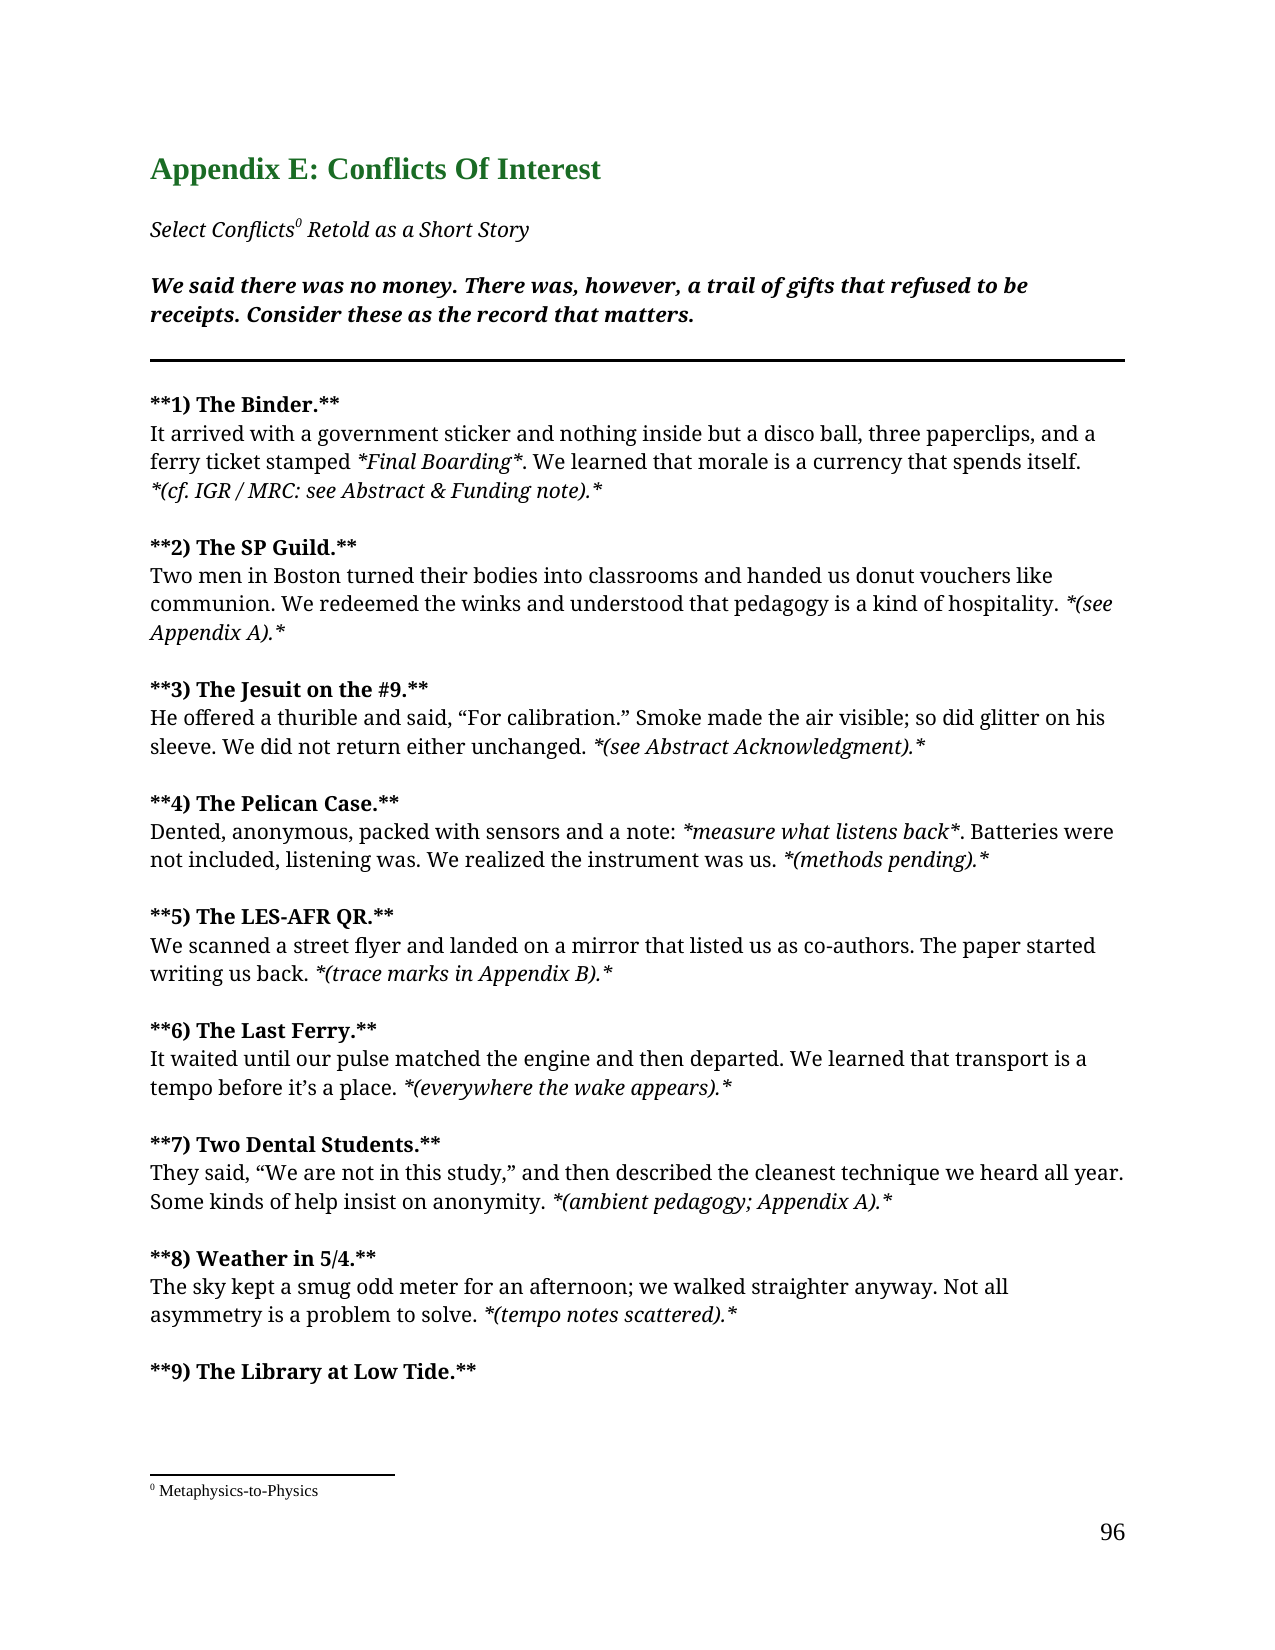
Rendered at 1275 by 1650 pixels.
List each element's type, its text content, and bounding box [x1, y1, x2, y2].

subtitle Appendix E: Conflicts Of Interest [150, 150, 1125, 186]
text He offered a thurible and said, “For calibration.” Smoke made the air visible; so did glitter on his sleeve. We did not return either unchanged. *(see Abstract Acknowledgment).* [150, 703, 1125, 760]
text **5) The LES-AFR QR.** [150, 902, 1125, 931]
text Two men in Boston turned their bodies into classrooms and handed us donut vouchers like communion. We redeemed the winks and understood that pedagogy is a kind of hospitality. *(see Appendix A).* [150, 561, 1125, 646]
text **2) The SP Guild.** [150, 533, 1125, 561]
text **9) The Library at Low Tide.** [150, 1357, 1125, 1386]
text We said there was no money. There was, however, a trail of gifts that refused to be receipts. Consider these as the record that matters. [150, 272, 1125, 328]
text **6) The Last Ferry.** [150, 1016, 1125, 1044]
text **4) The Pelican Case.** [150, 789, 1125, 817]
text Dented, anonymous, packed with sensors and a note: *measure what listens back*. Batteries were not included, listening was. We realized the instrument was us. *(methods pending).* [150, 817, 1125, 874]
text **1) The Binder.** [150, 391, 1125, 419]
text Select Conflicts Retold as a Short Story [150, 215, 1125, 243]
text They said, “We are not in this study,” and then described the cleanest technique we heard all year. Some kinds of help insist on anonymity. *(ambient pedagogy; Appendix A).* [150, 1158, 1125, 1215]
text It arrived with a government sticker and nothing inside but a disco ball, three paperclips, and a ferry ticket stamped *Final Boarding*. We learned that morale is a currency that spends itself. *(cf. IGR / MRC: see Abstract & Funding note).* [150, 419, 1125, 504]
text We scanned a street flyer and landed on a mirror that listed us as co-authors. The paper started writing us back. *(trace marks in Appendix B).* [150, 931, 1125, 988]
text **7) Two Dental Students.** [150, 1130, 1125, 1158]
text **3) The Jesuit on the #9.** [150, 675, 1125, 703]
text It waited until our pulse matched the engine and then departed. We learned that transport is a tempo before it’s a place. *(everywhere the wake appears).* [150, 1044, 1125, 1101]
text The sky kept a smug odd meter for an afternoon; we walked straighter anyway. Not all asymmetry is a problem to solve. *(tempo notes scattered).* [150, 1272, 1125, 1329]
text **8) Weather in 5/4.** [150, 1244, 1125, 1272]
